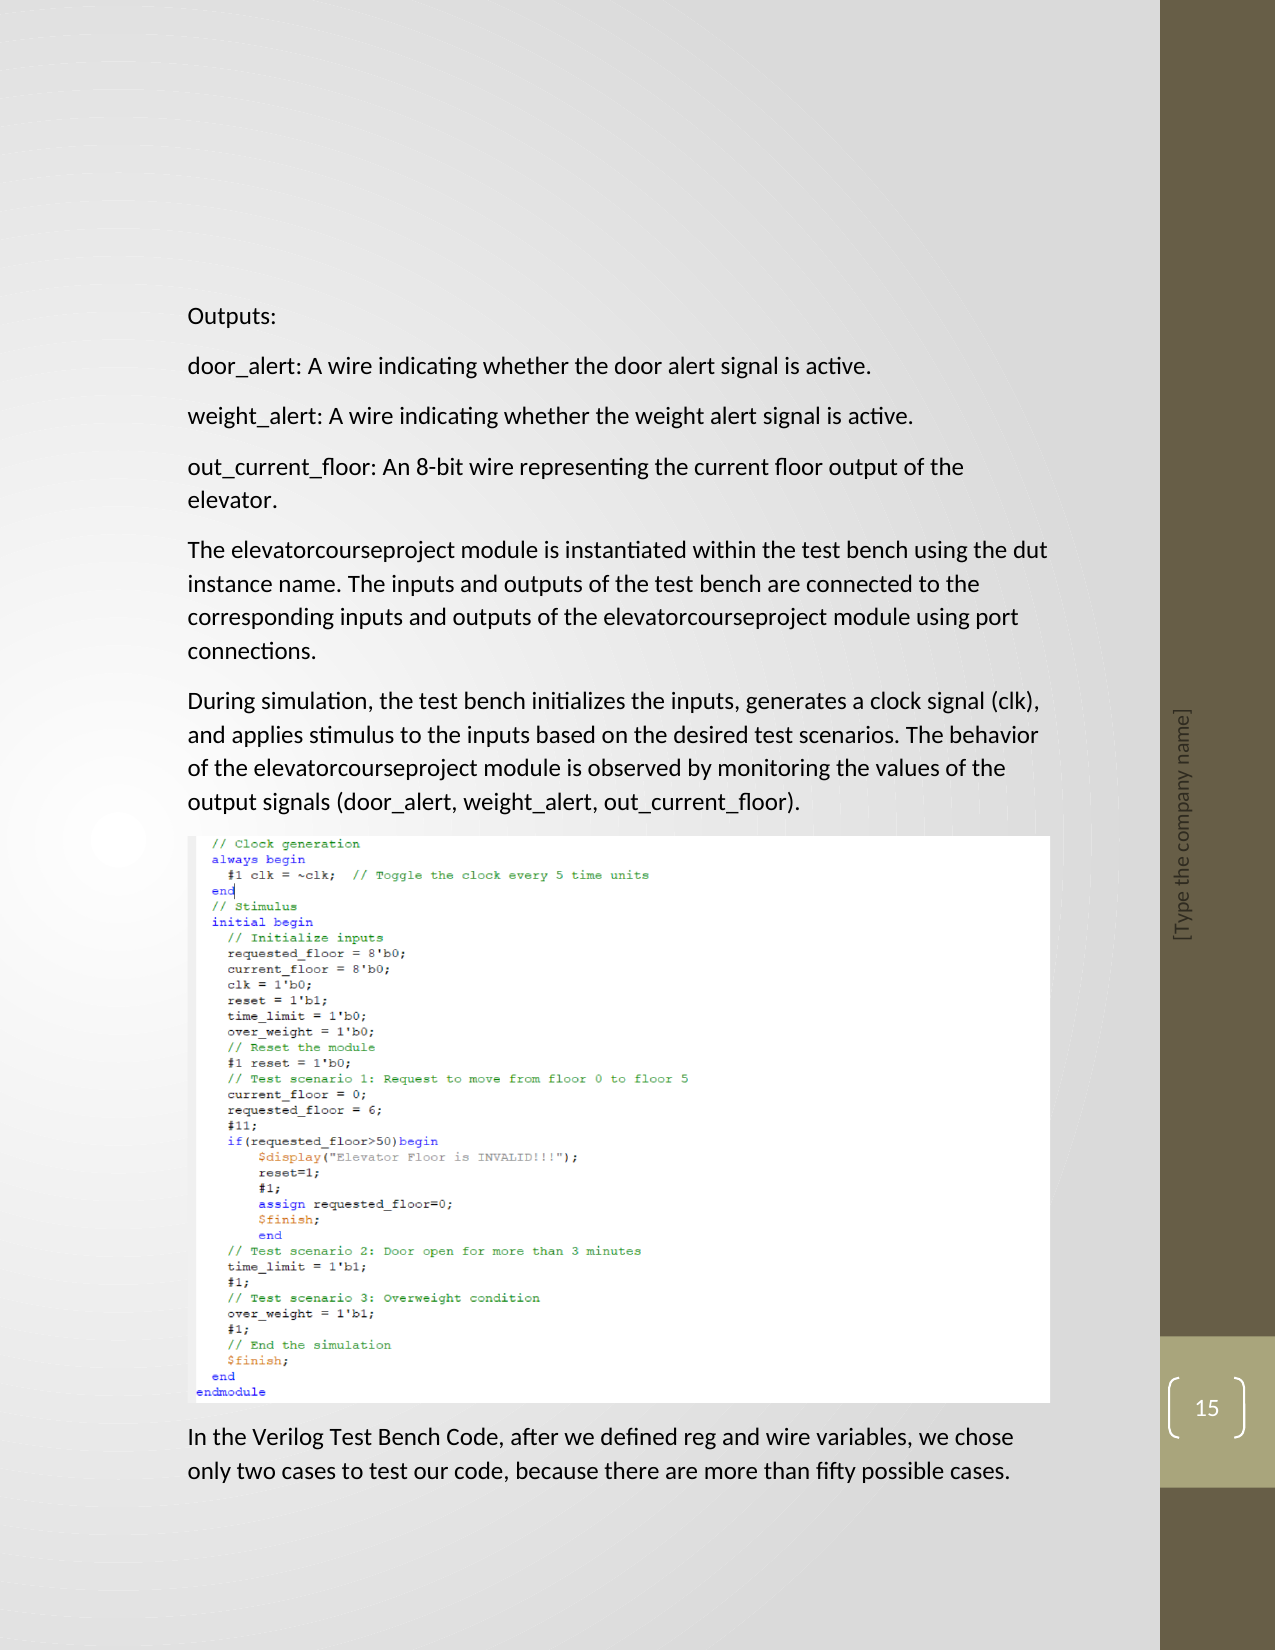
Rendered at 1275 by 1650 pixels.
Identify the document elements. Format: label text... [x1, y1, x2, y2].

text door_alert: A wire indicating whether the door alert signal is active. [187, 350, 1050, 381]
text out_current_floor: An 8-bit wire representing the current floor output of the elevator. [187, 451, 1050, 515]
text The elevatorcourseproject module is instantiated within the test bench using the dut instance name. The inputs and outputs of the test bench are connected to the corresponding inputs and outputs of the elevatorcourseproject module using port connections. [187, 534, 1050, 666]
text During simulation, the test bench initializes the inputs, generates a clock signal (clk), and applies stimulus to the inputs based on the desired test scenarios. The behavior of the elevatorcourseproject module is observed by monitoring the values of the output signals (door_alert, weight_alert, out_current_floor). [187, 685, 1050, 816]
picture [187, 836, 1050, 1403]
text In the Verilog Test Bench Code, after we defined reg and wire variables, we chose only two cases to test our code, because there are more than fifty possible cases. [187, 1421, 1050, 1486]
text weight_alert: A wire indicating whether the weight alert signal is active. [187, 400, 1050, 431]
text Outputs: [187, 300, 1050, 331]
